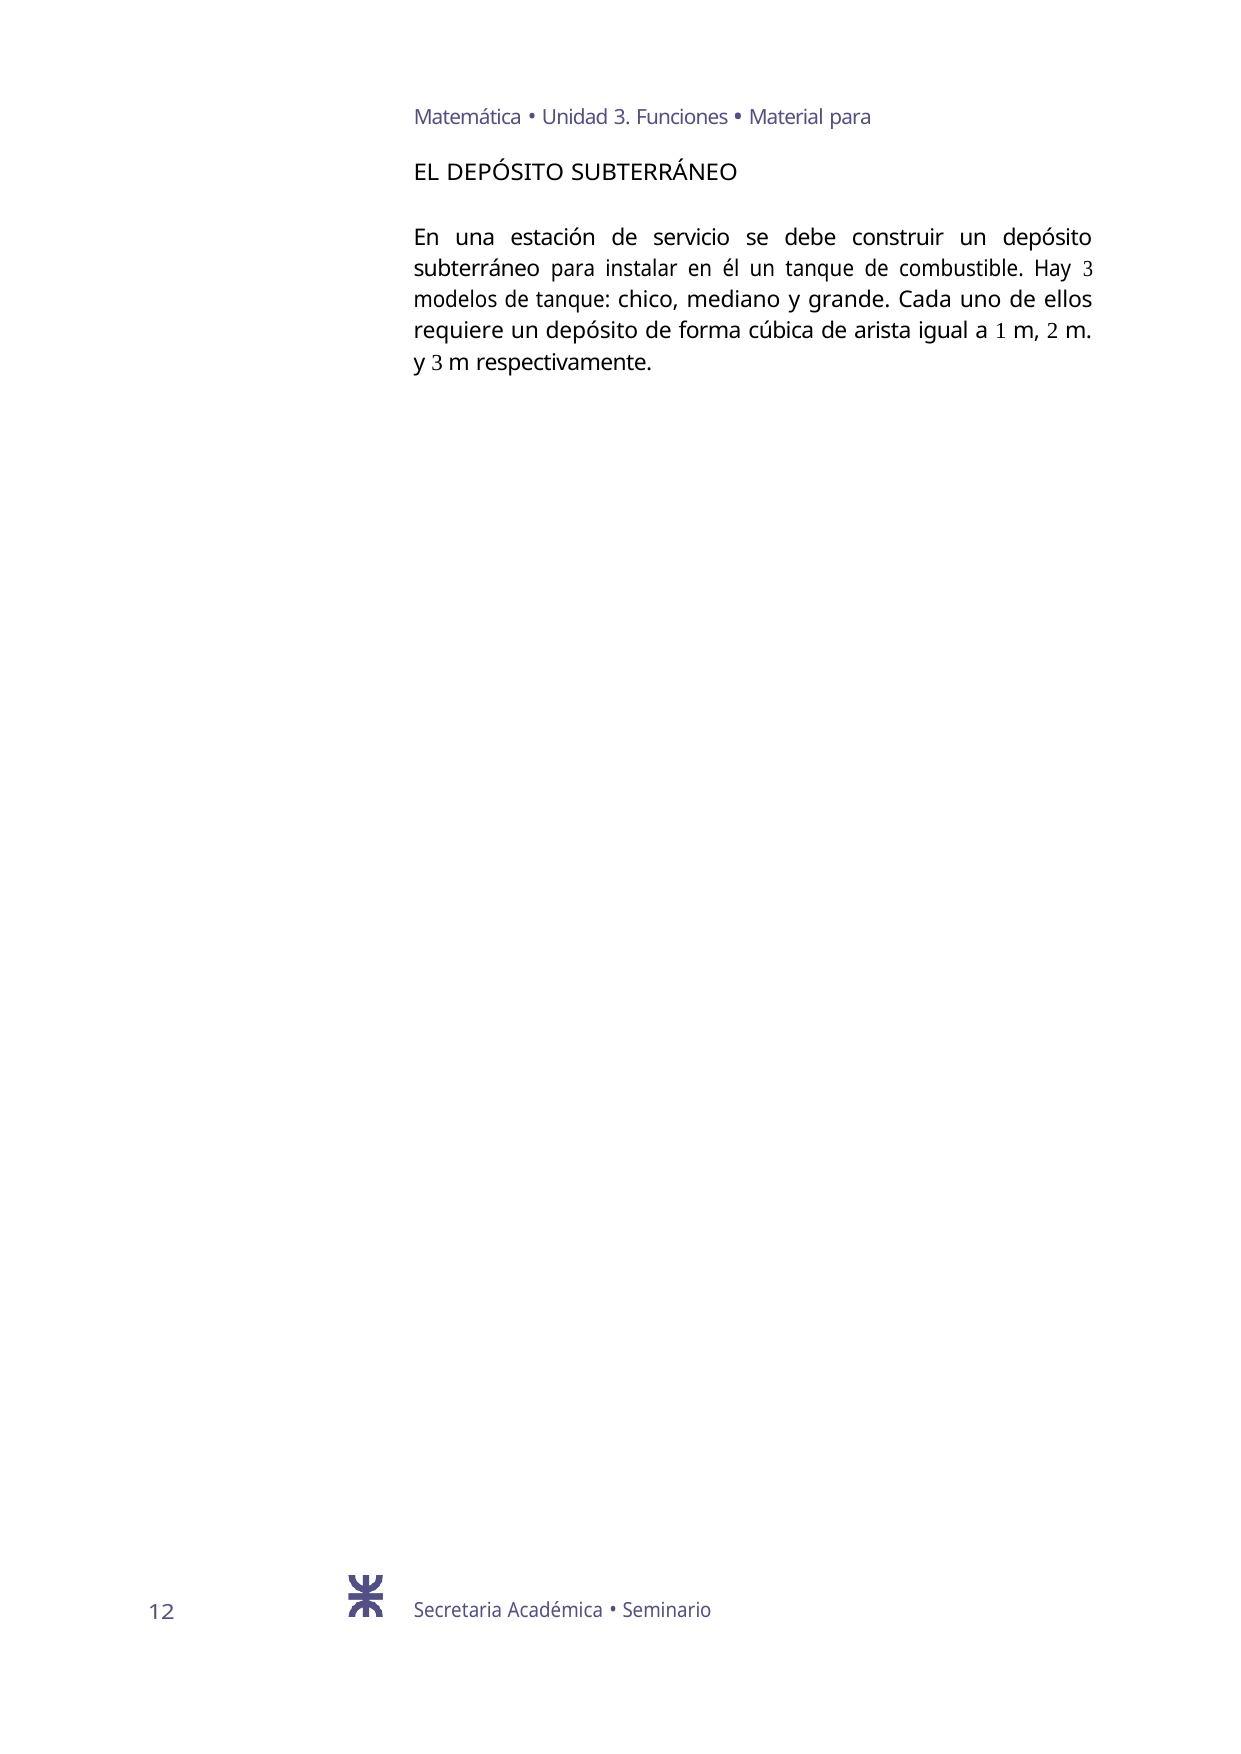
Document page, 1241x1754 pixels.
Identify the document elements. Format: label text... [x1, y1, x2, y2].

text En una estación de servicio se debe construir un depósito subterráneo para instalar en él un tanque de combustible. Hay  modelos de tanque: chico, mediano y grande. Cada uno de ellos requiere un depósito de forma cúbica de arista igual a  m,  m. y  m respectivamente. [413, 221, 1093, 377]
text EL DEPÓSITO SUBTERRÁNEO [413, 156, 1126, 187]
picture [348, 1575, 383, 1617]
